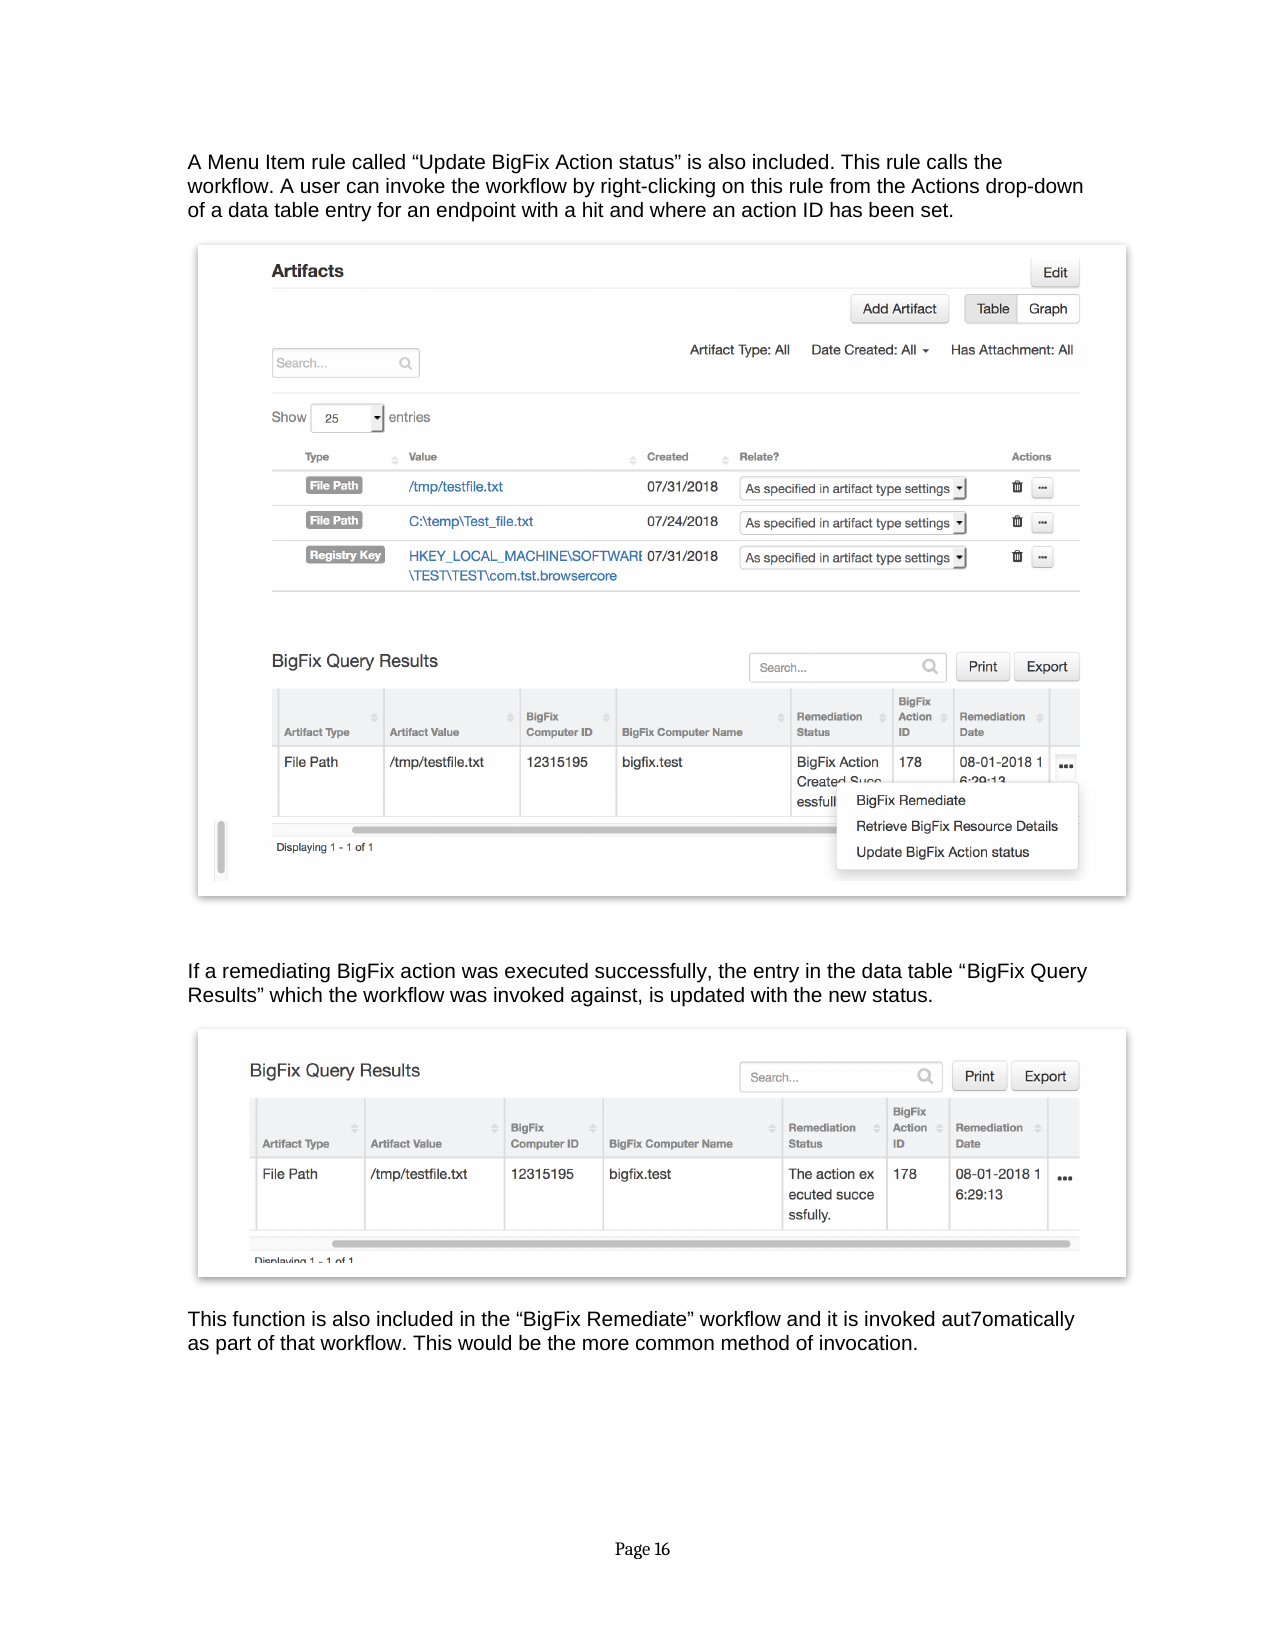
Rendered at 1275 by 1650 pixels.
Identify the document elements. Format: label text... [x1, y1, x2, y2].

text A Menu Item rule called “Update BigFix Action status” is also included. This rule calls the workflow. A user can invoke the workflow by right-clicking on this rule from the Actions drop-down of a data table entry for an endpoint with a hit and where an action ID has been set. [187, 150, 1087, 222]
text If a remediating BigFix action was executed successfully, the entry in the data table “BigFix Query Results” which the workflow was invoked against, is updated with the new status. [187, 958, 1087, 1006]
text This function is also included in the “BigFix Remediate” workflow and it is invoked aut7omatically as part of that workflow. This would be the more common method of invocation. [187, 1306, 1087, 1354]
picture [213, 1044, 1111, 1263]
picture [213, 259, 1111, 881]
